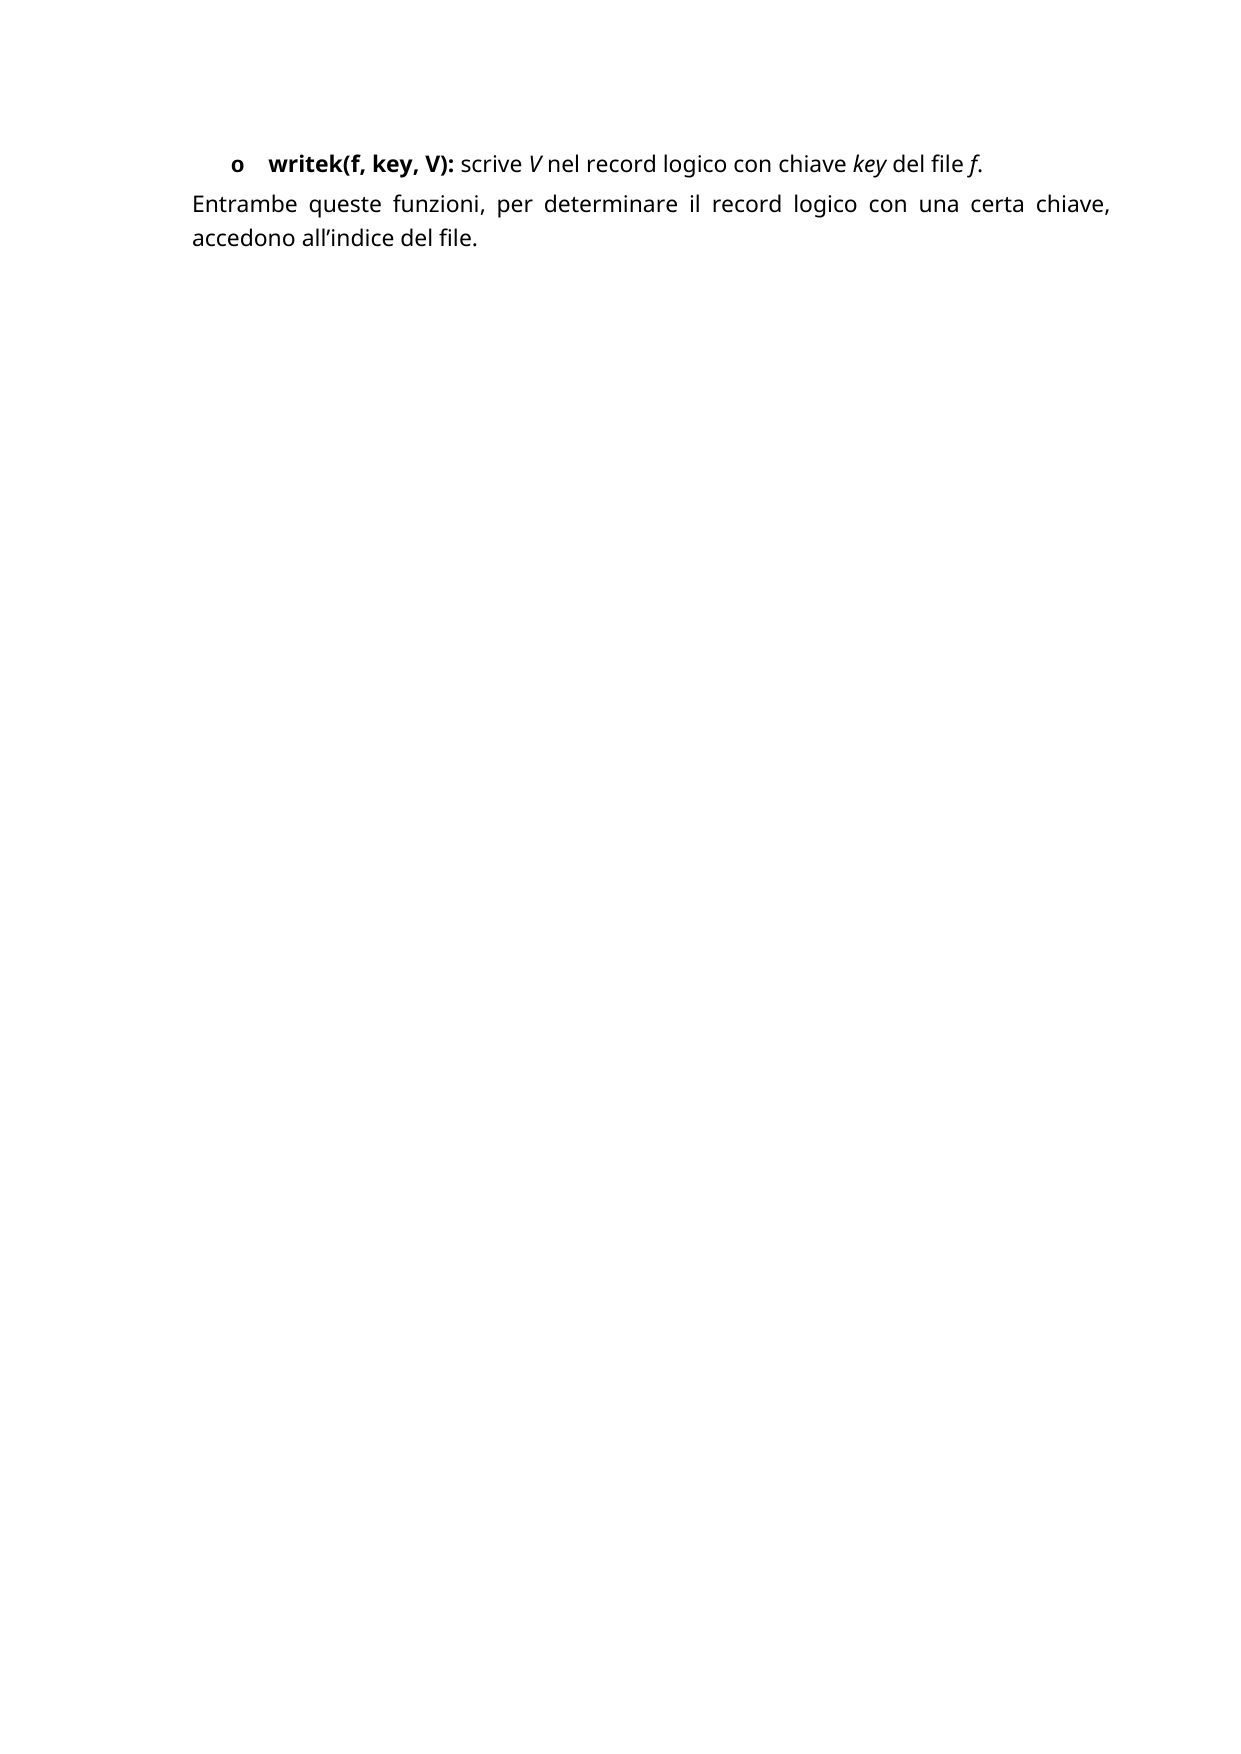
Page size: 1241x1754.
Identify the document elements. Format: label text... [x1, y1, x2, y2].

list writek(f, key, V): scrive V nel record logico con chiave key del file f. [231, 148, 1122, 179]
text Entrambe queste funzioni, per determinare il record logico con una certa chiave, accedono all’indice del file. [192, 188, 1122, 253]
